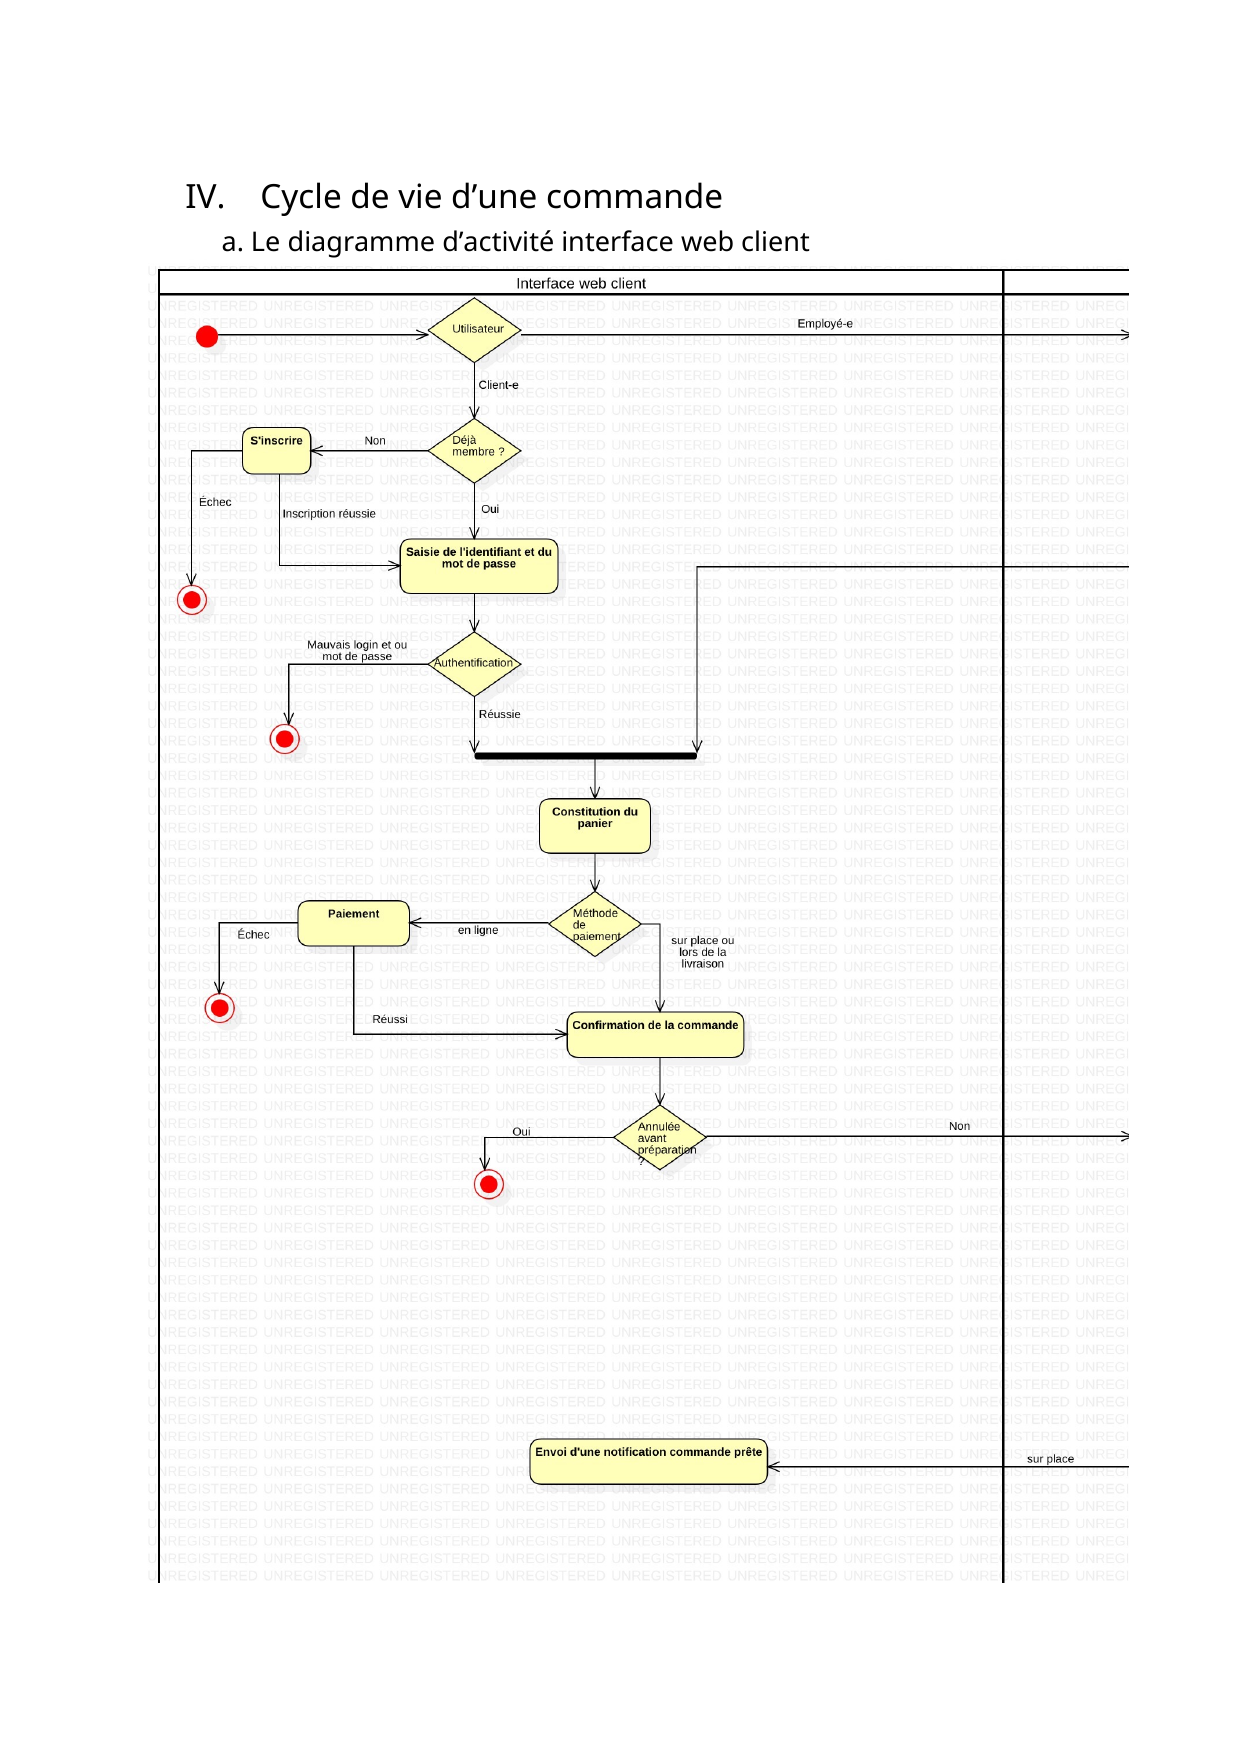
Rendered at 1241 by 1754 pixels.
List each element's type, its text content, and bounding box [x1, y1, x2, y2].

subtitle Cycle de vie d’une commande [185, 173, 1093, 218]
picture [147, 259, 1129, 1583]
subtitle a. Le diagramme d’activité interface web client [185, 222, 1093, 259]
